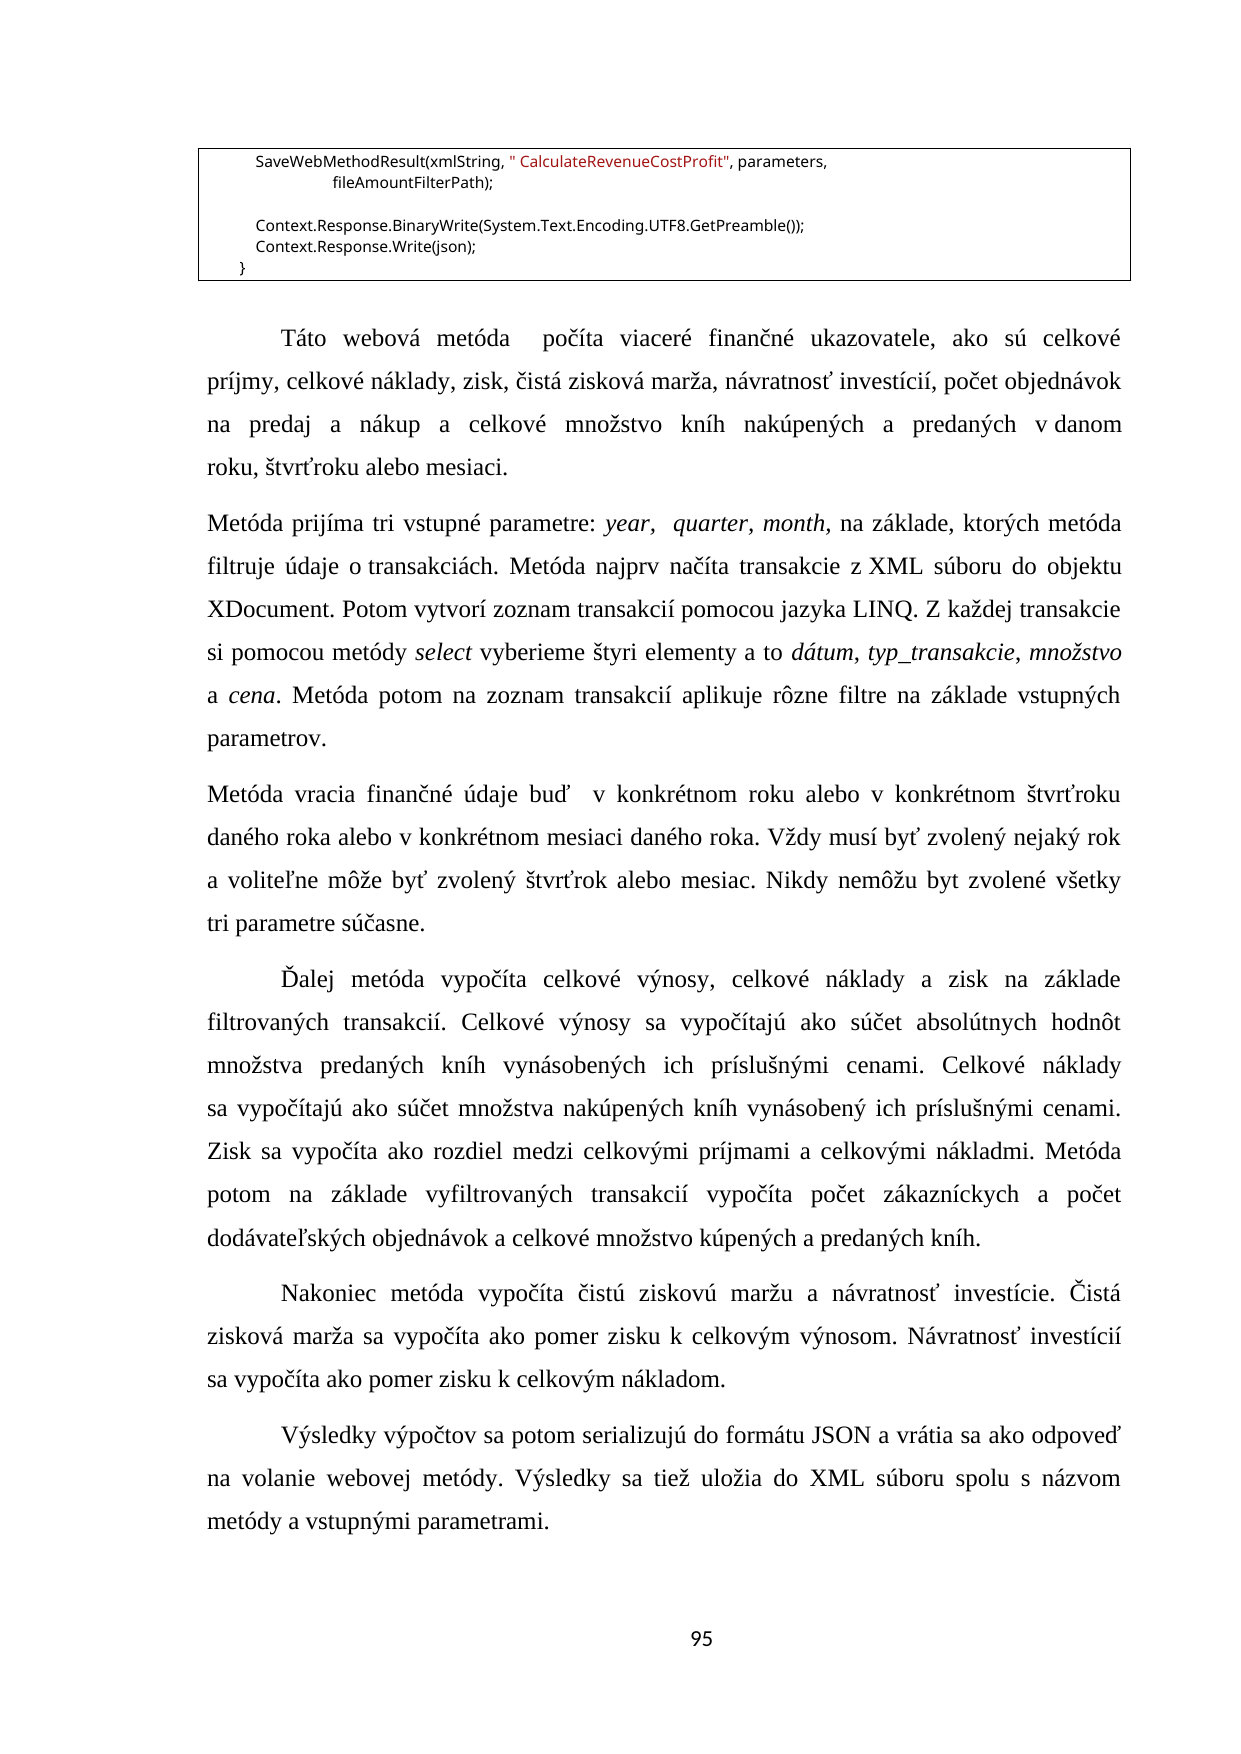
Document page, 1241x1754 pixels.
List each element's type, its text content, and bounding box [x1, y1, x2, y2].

text Táto webová metóda počíta viaceré finančné ukazovatele, ako sú celkové príjmy, celkové náklady, zisk, čistá zisková marža, návratnosť investícií, počet objednávok na predaj a nákup a celkové množstvo kníh nakúpených a predaných v danom roku, štvrťroku alebo mesiaci. [207, 323, 1122, 481]
text Nakoniec metóda vypočíta čistú ziskovú maržu a návratnosť investície. Čistá zisková marža sa vypočíta ako pomer zisku k celkovým výnosom. Návratnosť investícií sa vypočíta ako pomer zisku k celkovým nákladom. [207, 1278, 1122, 1393]
text fileAmountFilterPath); [207, 172, 1122, 193]
text Context.Response.Write(json); [207, 236, 1122, 254]
text SaveWebMethodResult(xmlString, " CalculateRevenueCostProfit", parameters, [199, 149, 1130, 172]
text Výsledky výpočtov sa potom serializujú do formátu JSON a vrátia sa ako odpoveď na volanie webovej metódy. Výsledky sa tiež uložia do XML súboru spolu s názvom metódy a vstupnými parametrami. [207, 1420, 1122, 1535]
text } [199, 254, 1130, 280]
text Metóda prijíma tri vstupné parametre: year, quarter, month, na základe, ktorých metóda filtruje údaje o transakciách. Metóda najprv načíta transakcie z XML súboru do objektu XDocument. Potom vytvorí zoznam transakcií pomocou jazyka LINQ. Z každej transakcie si pomocou metódy select vyberieme štyri elementy a to dátum, typ_transakcie, množstvo a cena. Metóda potom na zoznam transakcií aplikuje rôzne filtre na základe vstupných parametrov. [207, 508, 1122, 752]
text Ďalej metóda vypočíta celkové výnosy, celkové náklady a zisk na základe filtrovaných transakcií. Celkové výnosy sa vypočítajú ako súčet absolútnych hodnôt množstva predaných kníh vynásobených ich príslušnými cenami. Celkové náklady sa vypočítajú ako súčet množstva nakúpených kníh vynásobený ich príslušnými cenami. Zisk sa vypočíta ako rozdiel medzi celkovými príjmami a celkovými nákladmi. Metóda potom na základe vyfiltrovaných transakcií vypočíta počet zákazníckych a počet dodávateľských objednávok a celkové množstvo kúpených a predaných kníh. [207, 964, 1122, 1251]
text Context.Response.BinaryWrite(System.Text.Encoding.UTF8.GetPreamble()); [207, 214, 1122, 236]
text Metóda vracia finančné údaje buď v konkrétnom roku alebo v konkrétnom štvrťroku daného roka alebo v konkrétnom mesiaci daného roka. Vždy musí byť zvolený nejaký rok a voliteľne môže byť zvolený štvrťrok alebo mesiac. Nikdy nemôžu byt zvolené všetky tri parametre súčasne. [207, 779, 1122, 937]
